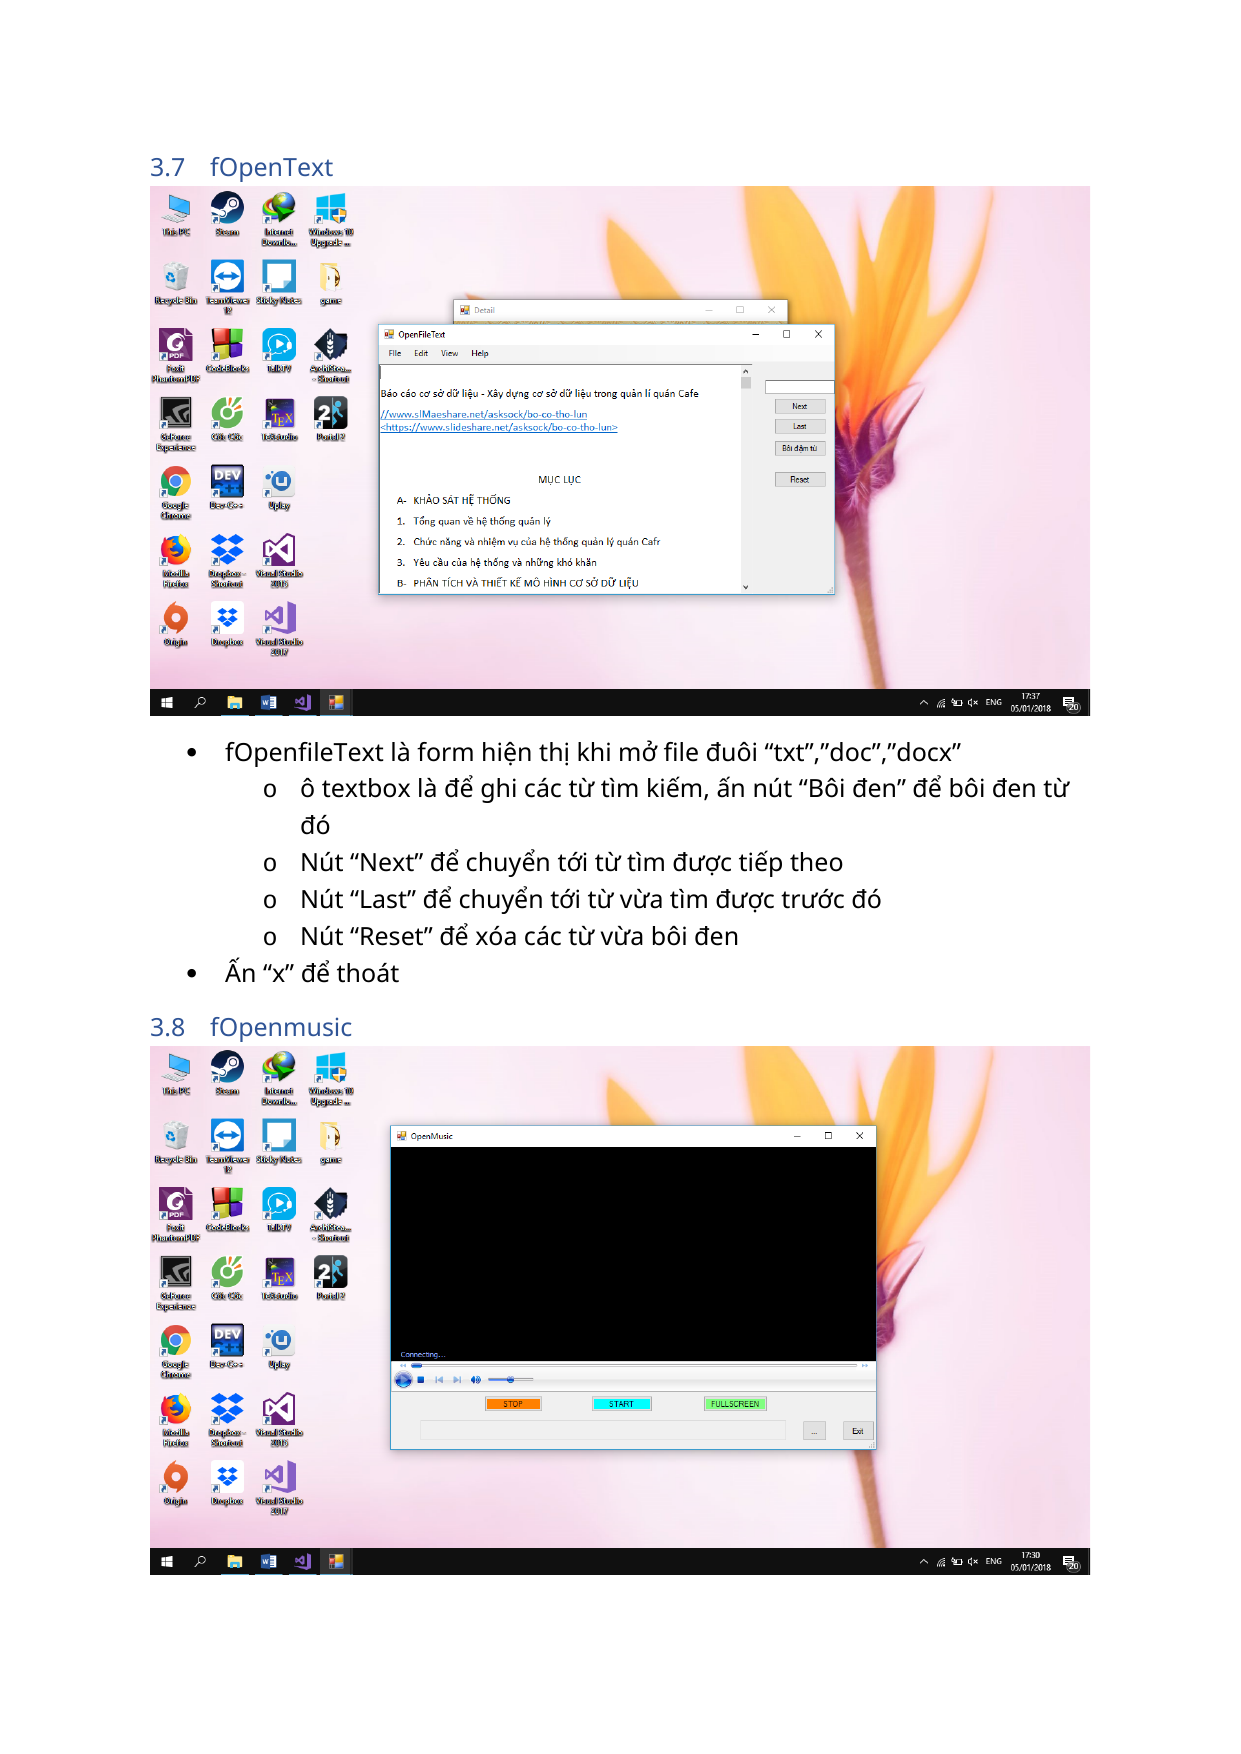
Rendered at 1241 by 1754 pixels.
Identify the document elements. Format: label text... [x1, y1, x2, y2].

list Nút “Last” để chuyển tới từ vừa tìm được trước đó [262, 882, 1090, 916]
list Ấn “x” để thoát [187, 956, 1090, 990]
list fOpenfileText là form hiện thị khi mở file đuôi “txt”,”doc”,”docx” [187, 734, 1090, 768]
subtitle fOpenmusic [150, 1009, 1090, 1043]
list Nút “Next” để chuyển tới từ tìm được tiếp theo [262, 845, 1090, 879]
picture [150, 1046, 1091, 1575]
subtitle fOpenText [150, 150, 1090, 184]
list Nút “Reset” để xóa các từ vừa bôi đen [262, 919, 1090, 953]
list ô textbox là để ghi các từ tìm kiếm, ấn nút “Bôi đen” để bôi đen từ đó [262, 771, 1090, 842]
picture [150, 186, 1091, 716]
